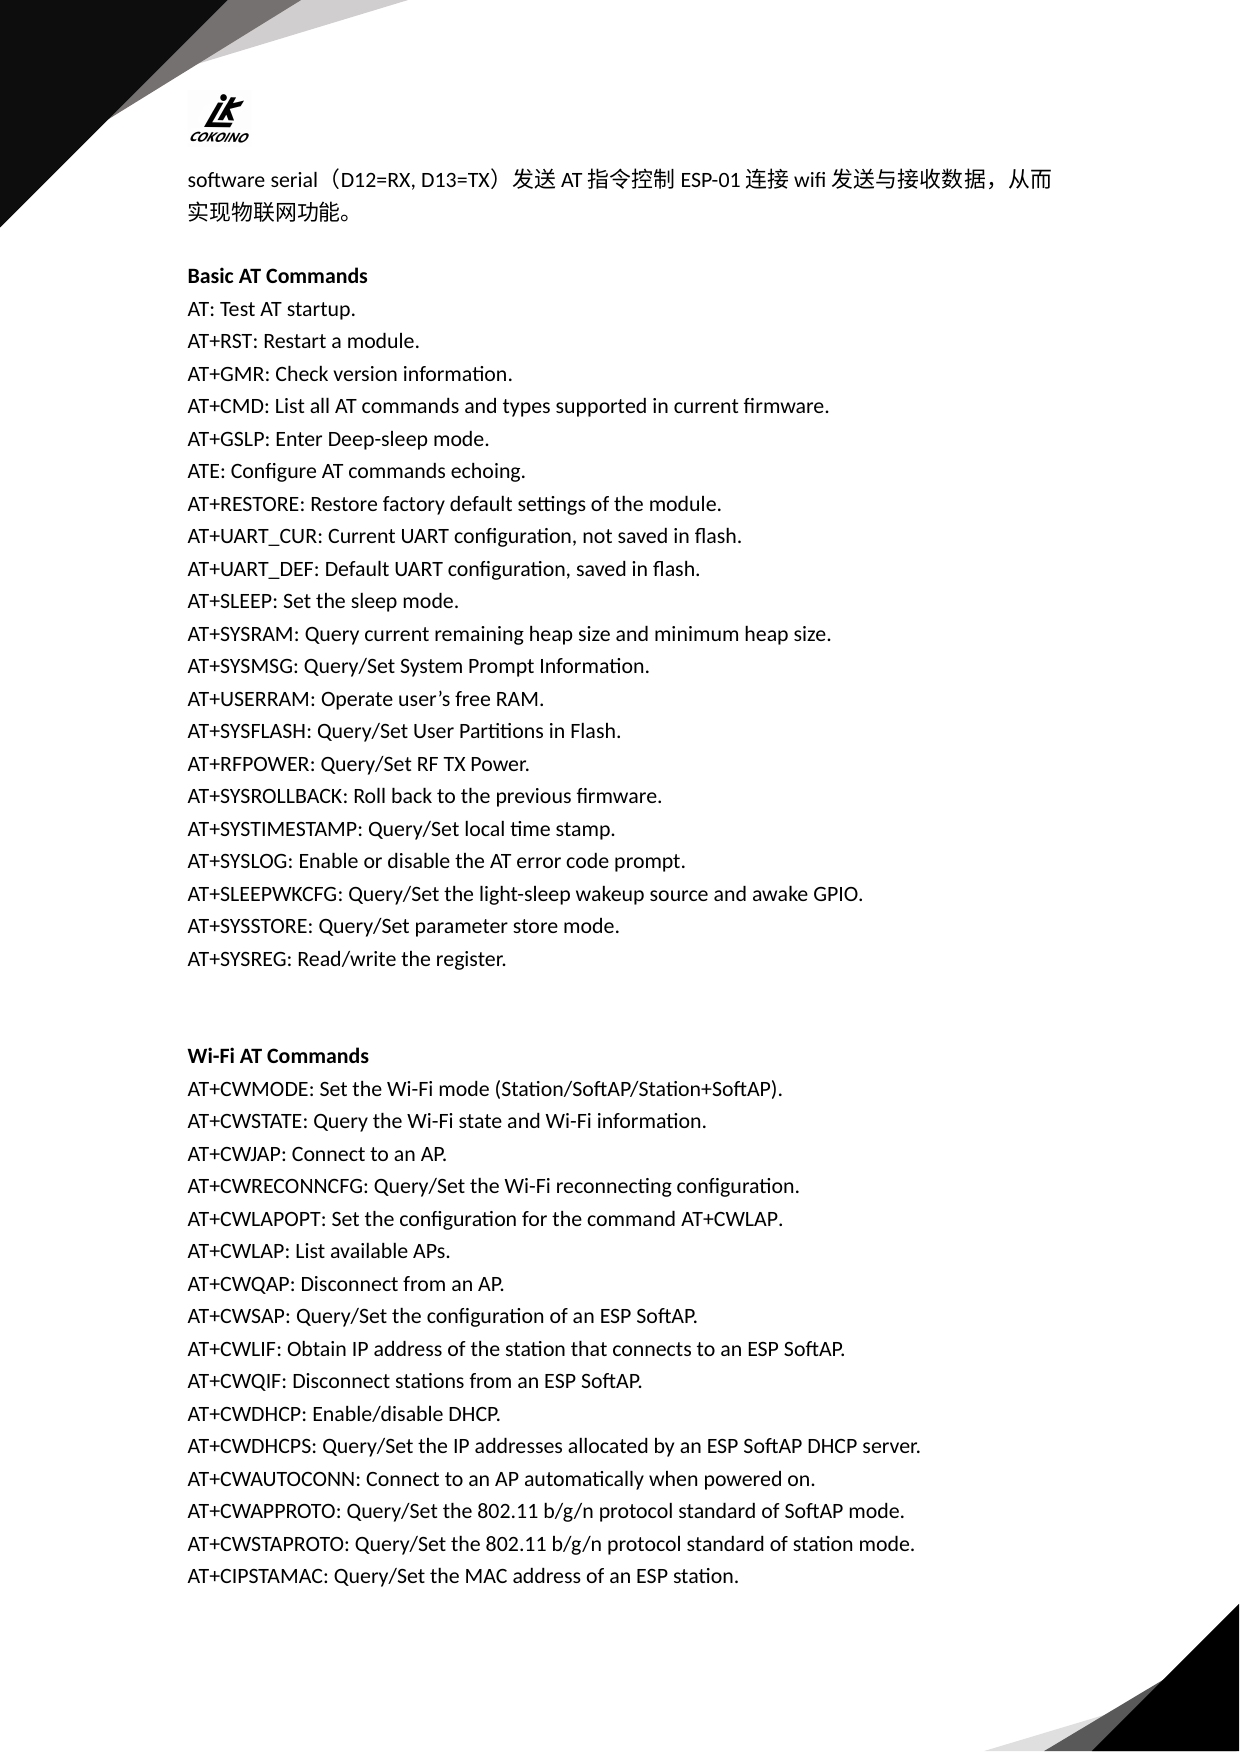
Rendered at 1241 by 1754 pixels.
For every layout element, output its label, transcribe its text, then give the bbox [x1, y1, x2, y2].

text AT+CWDHCP: Enable/disable DHCP. [187, 1397, 1053, 1429]
text AT+SYSLOG: Enable or disable the AT error code prompt. [187, 844, 1053, 877]
text AT+CWLAP: List available APs. [187, 1234, 1053, 1267]
text AT+CWMODE: Set the Wi-Fi mode (Station/SoftAP/Station+SoftAP). [187, 1072, 1053, 1104]
text AT+RST: Restart a module. [187, 324, 1053, 357]
text AT+UART_DEF: Default UART configuration, saved in flash. [187, 552, 1053, 584]
text AT+SYSRAM: Query current remaining heap size and minimum heap size. [187, 617, 1053, 649]
text AT+CWAUTOCONN: Connect to an AP automatically when powered on. [187, 1462, 1053, 1494]
text AT+SYSROLLBACK: Roll back to the previous firmware. [187, 779, 1053, 812]
text AT+SYSFLASH: Query/Set User Partitions in Flash. [187, 714, 1053, 747]
text AT+UART_CUR: Current UART configuration, not saved in flash. [187, 519, 1053, 552]
text AT+CWSTATE: Query the Wi-Fi state and Wi-Fi information. [187, 1104, 1053, 1137]
text AT+CIPSTAMAC: Query/Set the MAC address of an ESP station. [187, 1559, 1053, 1592]
text AT: Test AT startup. [187, 292, 1053, 324]
text Arduino与ESP-01的使用是基于ESP-01烧录AT固件（出厂默认），ATmega328P通过software serial（D12=RX, D13=TX）发送AT指令控制ESP-01连接wifi发送与接收数据，从而实现物联网功能。 [187, 162, 1053, 227]
text AT+GSLP: Enter Deep-sleep mode. [187, 422, 1053, 454]
text AT+GMR: Check version information. [187, 357, 1053, 389]
text Wi-Fi AT Commands [187, 1039, 1053, 1072]
text AT+CWLAPOPT: Set the configuration for the command AT+CWLAP. [187, 1202, 1053, 1234]
text AT+CWAPPROTO: Query/Set the 802.11 b/g/n protocol standard of SoftAP mode. [187, 1494, 1053, 1527]
text AT+CWQIF: Disconnect stations from an ESP SoftAP. [187, 1364, 1053, 1397]
text AT+RESTORE: Restore factory default settings of the module. [187, 487, 1053, 519]
picture [187, 90, 252, 147]
text AT+RFPOWER: Query/Set RF TX Power. [187, 747, 1053, 779]
text AT+SYSSTORE: Query/Set parameter store mode. [187, 909, 1053, 942]
text AT+SLEEPWKCFG: Query/Set the light-sleep wakeup source and awake GPIO. [187, 877, 1053, 909]
text AT+CWSTAPROTO: Query/Set the 802.11 b/g/n protocol standard of station mode. [187, 1527, 1053, 1559]
text AT+SYSMSG: Query/Set System Prompt Information. [187, 649, 1053, 682]
text AT+SYSREG: Read/write the register. [187, 942, 1053, 974]
text AT+USERRAM: Operate user’s free RAM. [187, 682, 1053, 714]
text AT+CWDHCPS: Query/Set the IP addresses allocated by an ESP SoftAP DHCP server. [187, 1429, 1053, 1462]
text ATE: Configure AT commands echoing. [187, 454, 1053, 487]
text AT+CWSAP: Query/Set the configuration of an ESP SoftAP. [187, 1299, 1053, 1332]
text AT+SLEEP: Set the sleep mode. [187, 584, 1053, 617]
text AT+SYSTIMESTAMP: Query/Set local time stamp. [187, 812, 1053, 844]
text AT+CWRECONNCFG: Query/Set the Wi-Fi reconnecting configuration. [187, 1169, 1053, 1202]
text Basic AT Commands [187, 259, 1053, 292]
text AT+CWQAP: Disconnect from an AP. [187, 1267, 1053, 1299]
text AT+CMD: List all AT commands and types supported in current firmware. [187, 389, 1053, 422]
text AT+CWLIF: Obtain IP address of the station that connects to an ESP SoftAP. [187, 1332, 1053, 1364]
text AT+CWJAP: Connect to an AP. [187, 1137, 1053, 1169]
